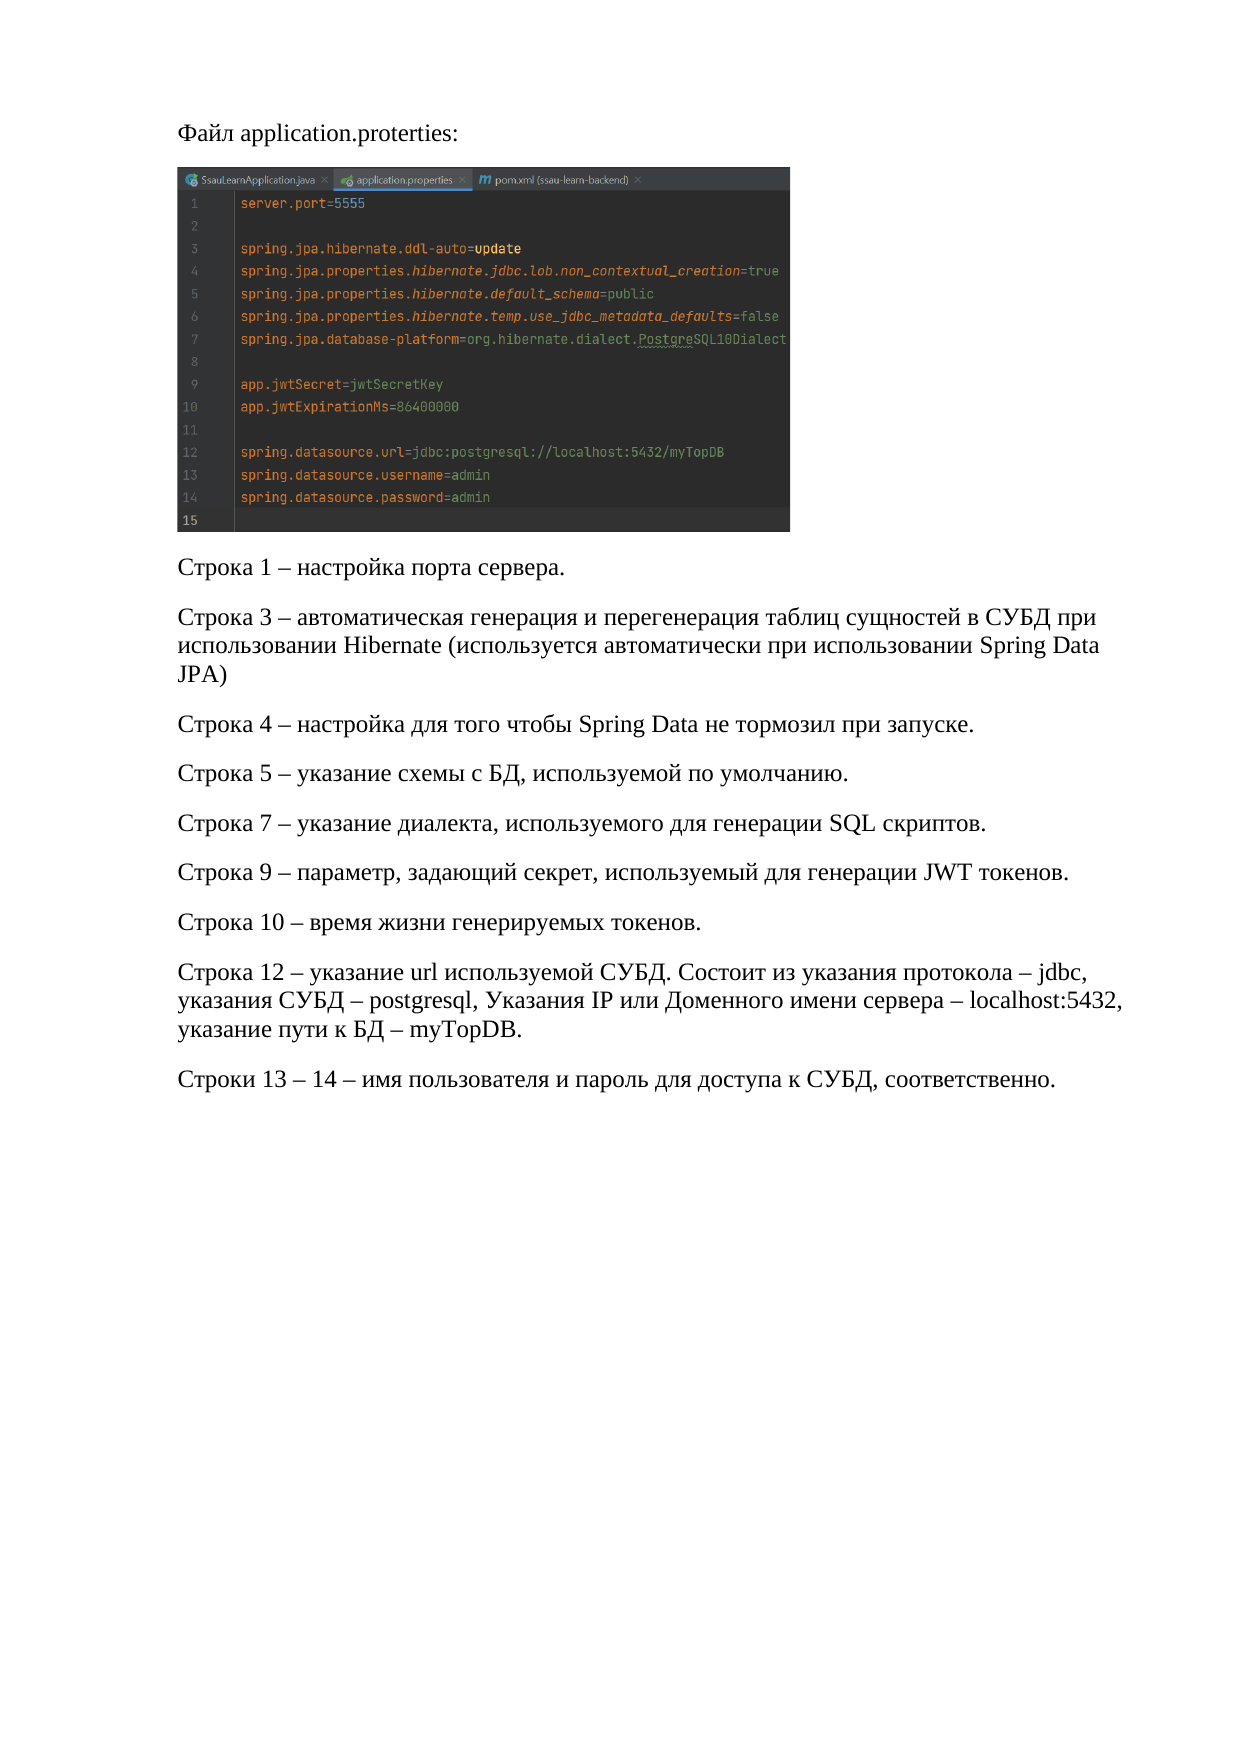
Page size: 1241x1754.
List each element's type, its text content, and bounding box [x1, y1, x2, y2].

text Строка 3 – автоматическая генерация и перегенерация таблиц сущностей в СУБД при использовании Hibernate (используется автоматически при использовании Spring Data JPA) [177, 602, 1152, 688]
text Строка 12 – указание url используемой СУБД. Состоит из указания протокола – jdbc, указания СУБД – postgresql, Указания IP или Доменного имени сервера – localhost:5432, указание пути к БД – myTopDB. [177, 957, 1152, 1043]
text Файл application.proterties: [177, 118, 1152, 147]
picture [177, 167, 791, 532]
text Строка 10 – время жизни генерируемых токенов. [177, 907, 1152, 936]
text Строка 5 – указание схемы с БД, используемой по умолчанию. [177, 758, 1152, 787]
text Строка 4 – настройка для того чтобы Spring Data не тормозил при запуске. [177, 709, 1152, 737]
text Строки 13 – 14 – имя пользователя и пароль для доступа к СУБД, соответственно. [177, 1064, 1152, 1092]
text Строка 9 – параметр, задающий секрет, используемый для генерации JWT токенов. [177, 857, 1152, 886]
text Строка 7 – указание диалекта, используемого для генерации SQL скриптов. [177, 808, 1152, 837]
text Строка 1 – настройка порта сервера. [177, 552, 1152, 581]
